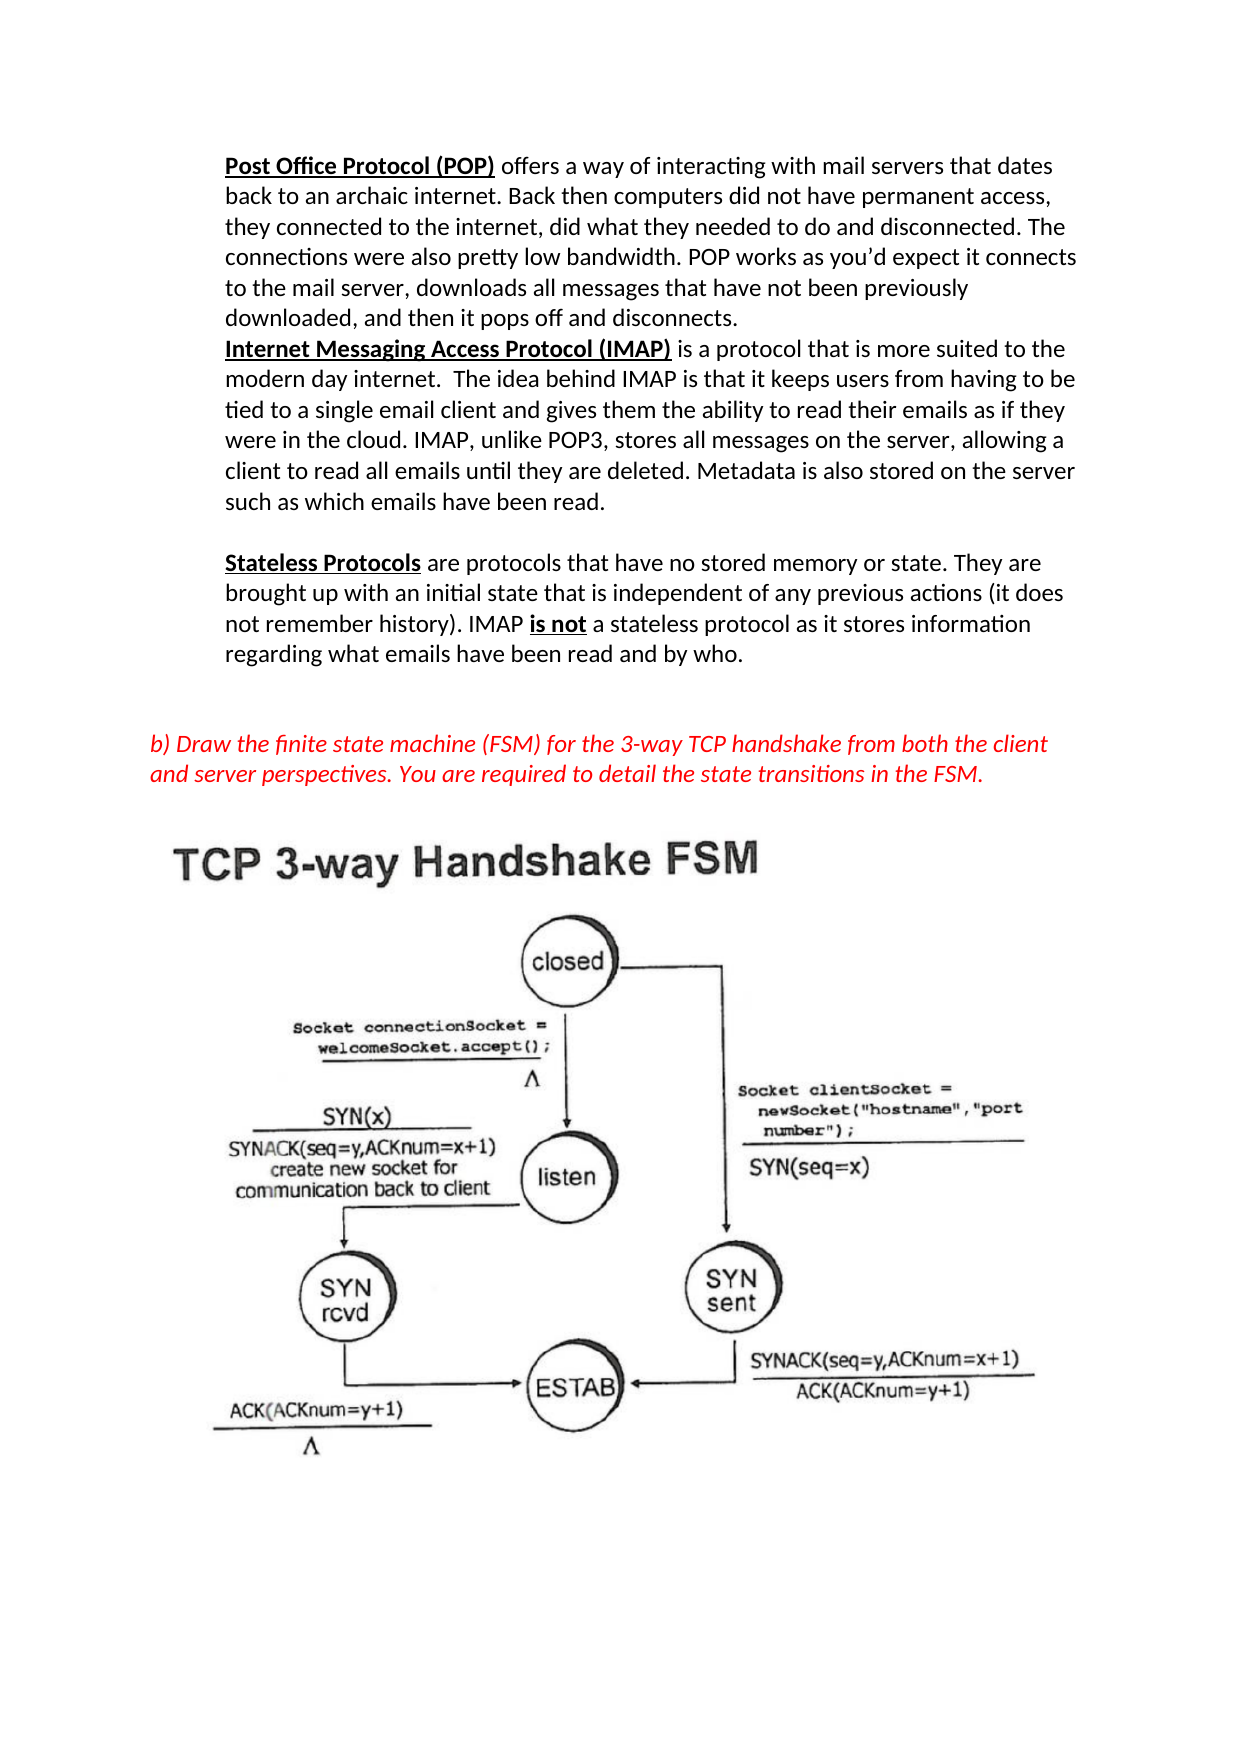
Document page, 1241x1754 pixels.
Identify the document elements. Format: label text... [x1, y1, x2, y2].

picture [150, 819, 1090, 1506]
list Internet Messaging Access Protocol (IMAP) is a protocol that is more suited to the modern day internet. The idea behind IMAP is that it keeps users from having to be tied to a single email client and gives them the ability to read their emails as if they were in the cloud. IMAP, unlike POP3, stores all messages on the server, allowing a client to read all emails until they are deleted. Metadata is also stored on the server such as which emails have been read. [225, 333, 1090, 516]
list Stateless Protocols are protocols that have no stored memory or state. They are brought up with an initial state that is independent of any previous actions (it does not remember history). IMAP is not a stateless protocol as it stores information regarding what emails have been read and by who. [225, 547, 1090, 669]
list Post Office Protocol (POP) offers a way of interacting with mail servers that dates back to an archaic internet. Back then computers did not have permanent access, they connected to the internet, did what they needed to do and disconnected. The connections were also pretty low bandwidth. POP works as you’d expect it connects to the mail server, downloads all messages that have not been previously downloaded, and then it pops off and disconnects. [225, 150, 1090, 333]
text b) Draw the finite state machine (FSM) for the 3-way TCP handshake from both the client and server perspectives. You are required to detail the state transitions in the FSM. [150, 728, 1090, 789]
